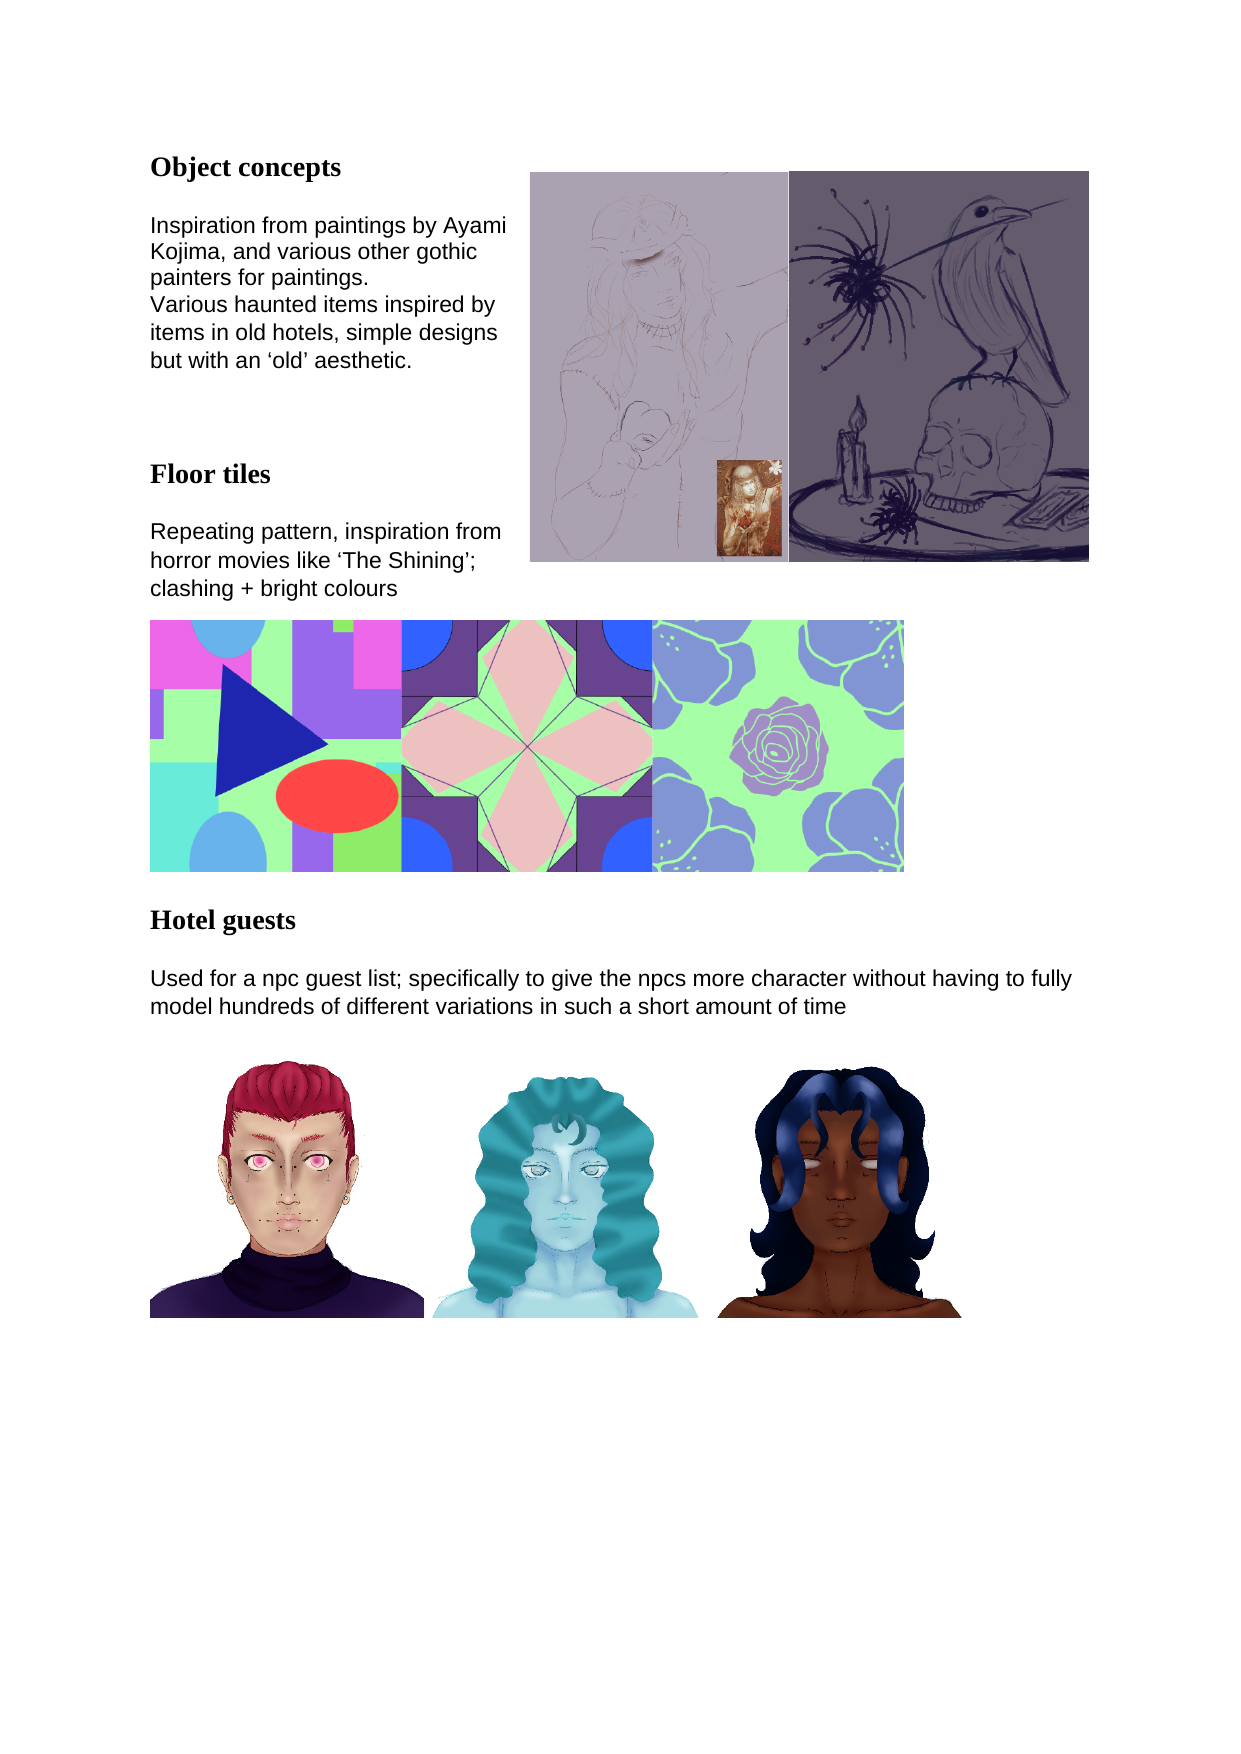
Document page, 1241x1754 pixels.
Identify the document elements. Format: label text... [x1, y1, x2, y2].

text Various haunted items inspired by items in old hotels, simple designs but with an ‘old’ aesthetic. [150, 291, 529, 374]
text Repeating pattern, inspiration from horror movies like ‘The Shining’; clashing + bright colours [150, 518, 1090, 601]
subtitle Object concepts [150, 150, 1090, 182]
picture [529, 171, 1089, 562]
picture [150, 1038, 976, 1318]
text Used for a npc guest list; specifically to give the npcs more character without having to fully model hundreds of different variations in such a short amount of time [150, 964, 1090, 1019]
picture [150, 620, 904, 872]
subtitle Floor tiles [150, 457, 529, 489]
subtitle Hotel guests [150, 903, 1090, 935]
text Inspiration from paintings by Ayami Kojima, and various other gothic painters for paintings. [150, 212, 529, 291]
